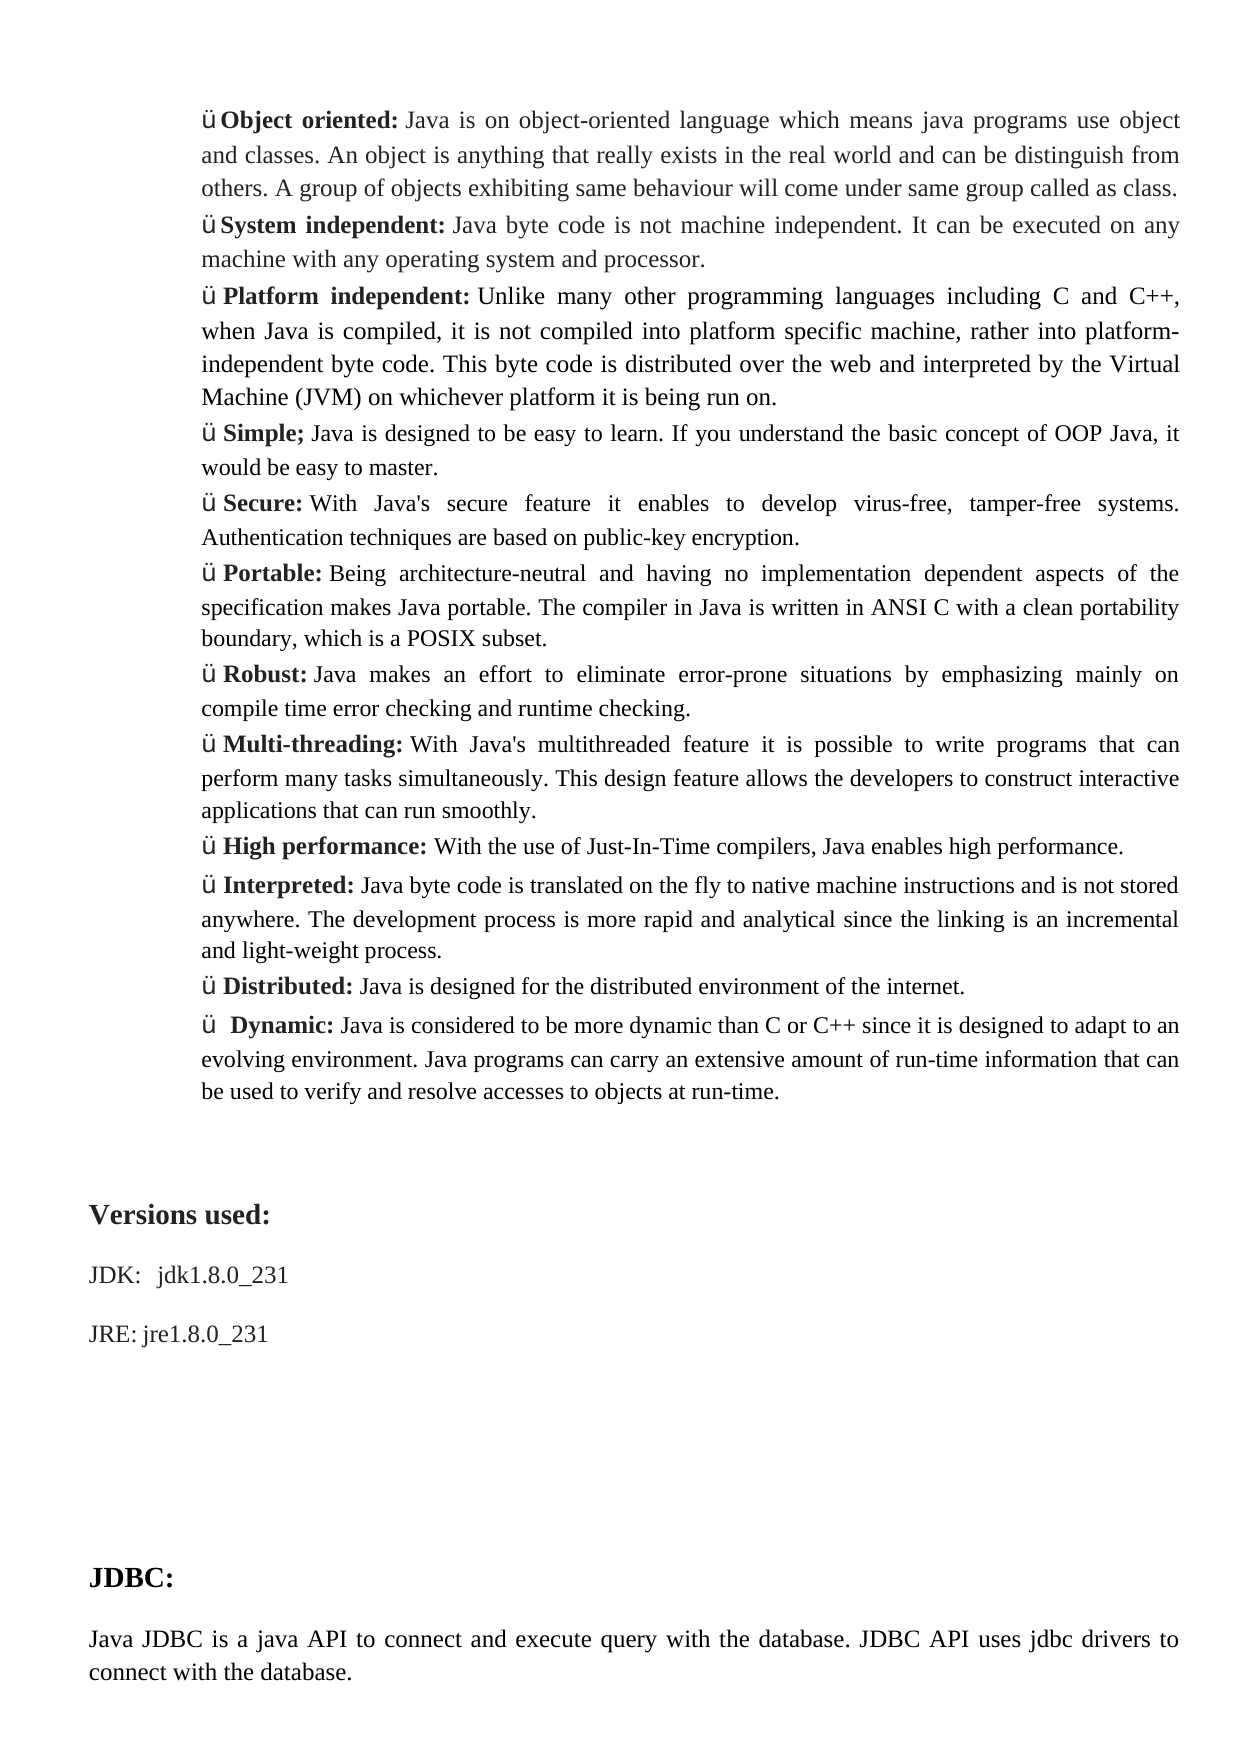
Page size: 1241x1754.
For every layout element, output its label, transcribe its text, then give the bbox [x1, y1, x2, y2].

text ü Dynamic: Java is considered to be more dynamic than C or C++ since it is designed to adapt to an evolving environment. Java programs can carry an extensive amount of run-time information that can be used to verify and resolve accesses to objects at run-time. [201, 1007, 1181, 1104]
text ü System independent: Java byte code is not machine independent. It can be executed on any machine with any operating system and processor. [201, 206, 1181, 273]
text JDBC: [89, 1560, 1181, 1594]
text JRE: jre1.8.0_231 [89, 1319, 1181, 1347]
text ü Object oriented: Java is on object-oriented language which means java programs use object and classes. An object is anything that really exists in the real world and can be distinguish from others. A group of objects exhibiting same behaviour will come under same group called as class. [201, 102, 1181, 202]
text ü Robust: Java makes an effort to eliminate error-prone situations by emphasizing mainly on compile time error checking and runtime checking. [201, 656, 1181, 722]
text ü Platform independent: Unlike many other programming languages including C and C++, when Java is compiled, it is not compiled into platform specific machine, rather into platform-independent byte code. This byte code is distributed over the web and interpreted by the Virtual Machine (JVM) on whichever platform it is being run on. [201, 278, 1181, 411]
text ü Simple; Java is designed to be easy to learn. If you understand the basic concept of OOP Java, it would be easy to master. [201, 415, 1181, 481]
text ü Multi-threading: With Java's multithreaded feature it is possible to write programs that can perform many tasks simultaneously. This design feature allows the developers to construct interactive applications that can run smoothly. [201, 726, 1181, 823]
text Versions used: [89, 1197, 1181, 1231]
text Java JDBC is a java API to connect and execute query with the database. JDBC API uses jdbc drivers to connect with the database. [89, 1624, 1181, 1686]
text ü High performance: With the use of Just-In-Time compilers, Java enables high performance. [201, 827, 1181, 861]
text ü Distributed: Java is designed for the distributed environment of the internet. [201, 968, 1181, 1002]
text ü Secure: With Java's secure feature it enables to develop virus-free, tamper-free systems. Authentication techniques are based on public-key encryption. [201, 485, 1181, 551]
text ü Portable: Being architecture-neutral and having no implementation dependent aspects of the specification makes Java portable. The compiler in Java is written in ANSI C with a clean portability boundary, which is a POSIX subset. [201, 554, 1181, 652]
text ü Interpreted: Java byte code is translated on the fly to native machine instructions and is not stored anywhere. The development process is more rapid and analytical since the linking is an incremental and light-weight process. [201, 866, 1181, 964]
text JDK: jdk1.8.0_231 [89, 1261, 1181, 1289]
